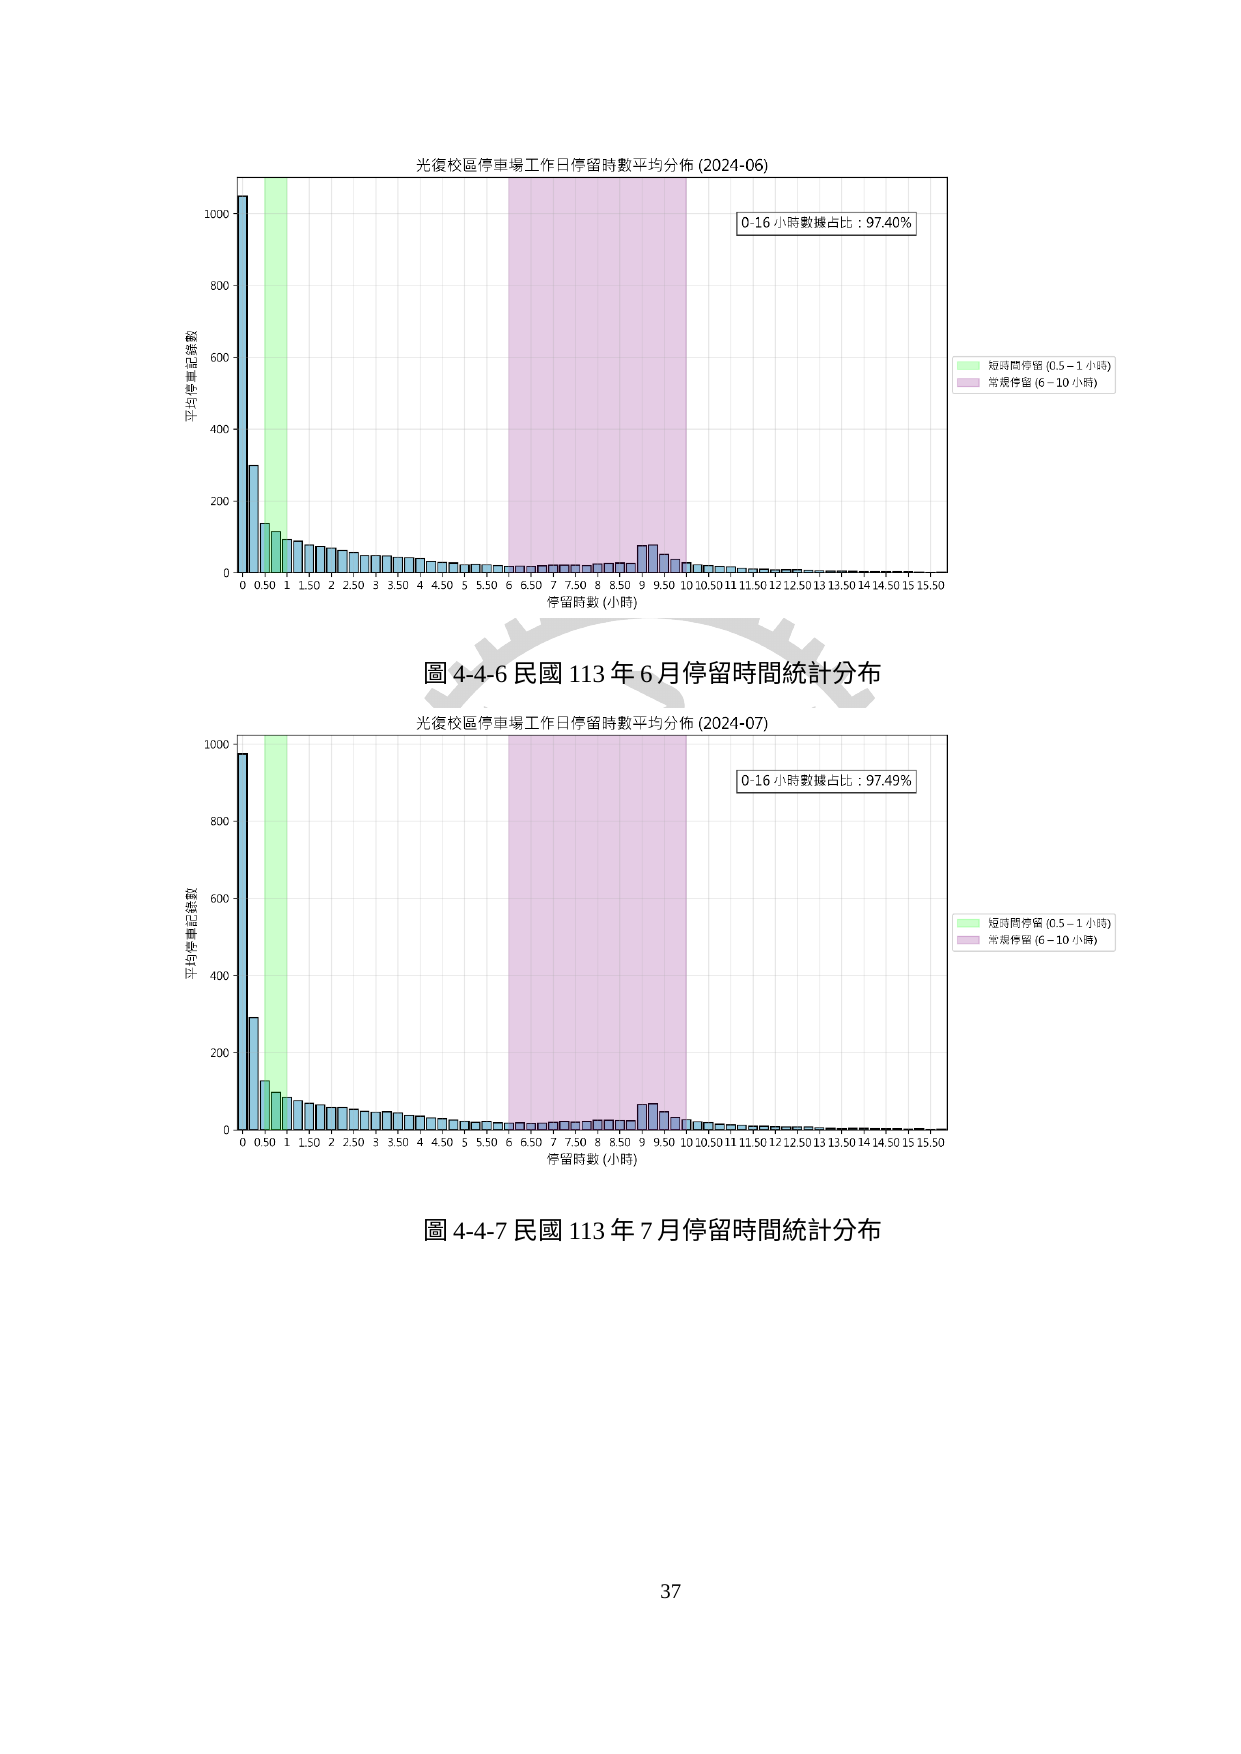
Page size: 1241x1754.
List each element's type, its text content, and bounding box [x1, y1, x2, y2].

text 圖4-4-7 民國113年7月停留時間統計分布 [187, 1210, 1097, 1247]
picture [177, 150, 1123, 618]
text 圖4-4-6 民國113年6月停留時間統計分布 [187, 652, 1097, 690]
picture [177, 708, 1123, 1175]
